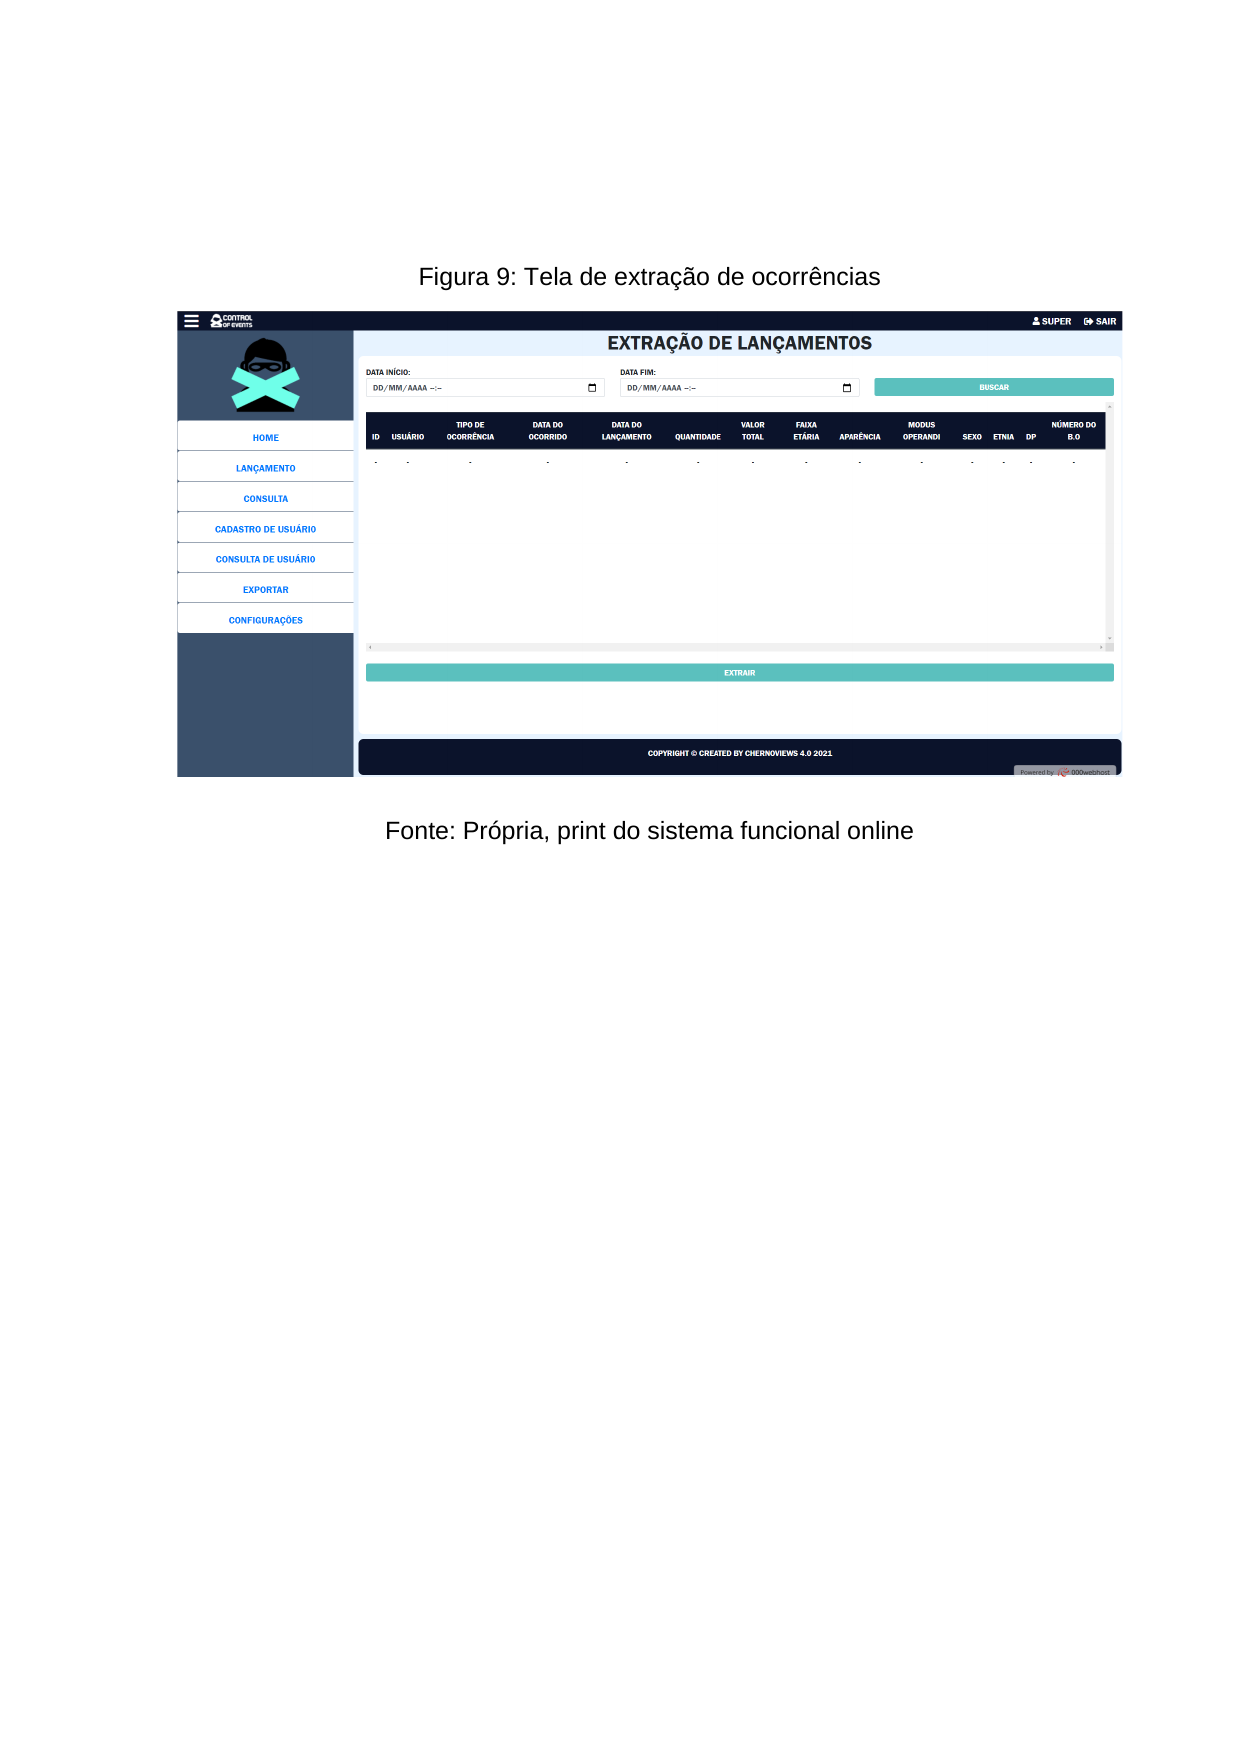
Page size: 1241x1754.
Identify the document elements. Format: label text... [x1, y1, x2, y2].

list Fonte: Própria, print do sistema funcional online [177, 816, 1122, 844]
picture [177, 311, 1123, 777]
text Figura 9: Tela de extração de ocorrências [177, 262, 1122, 291]
